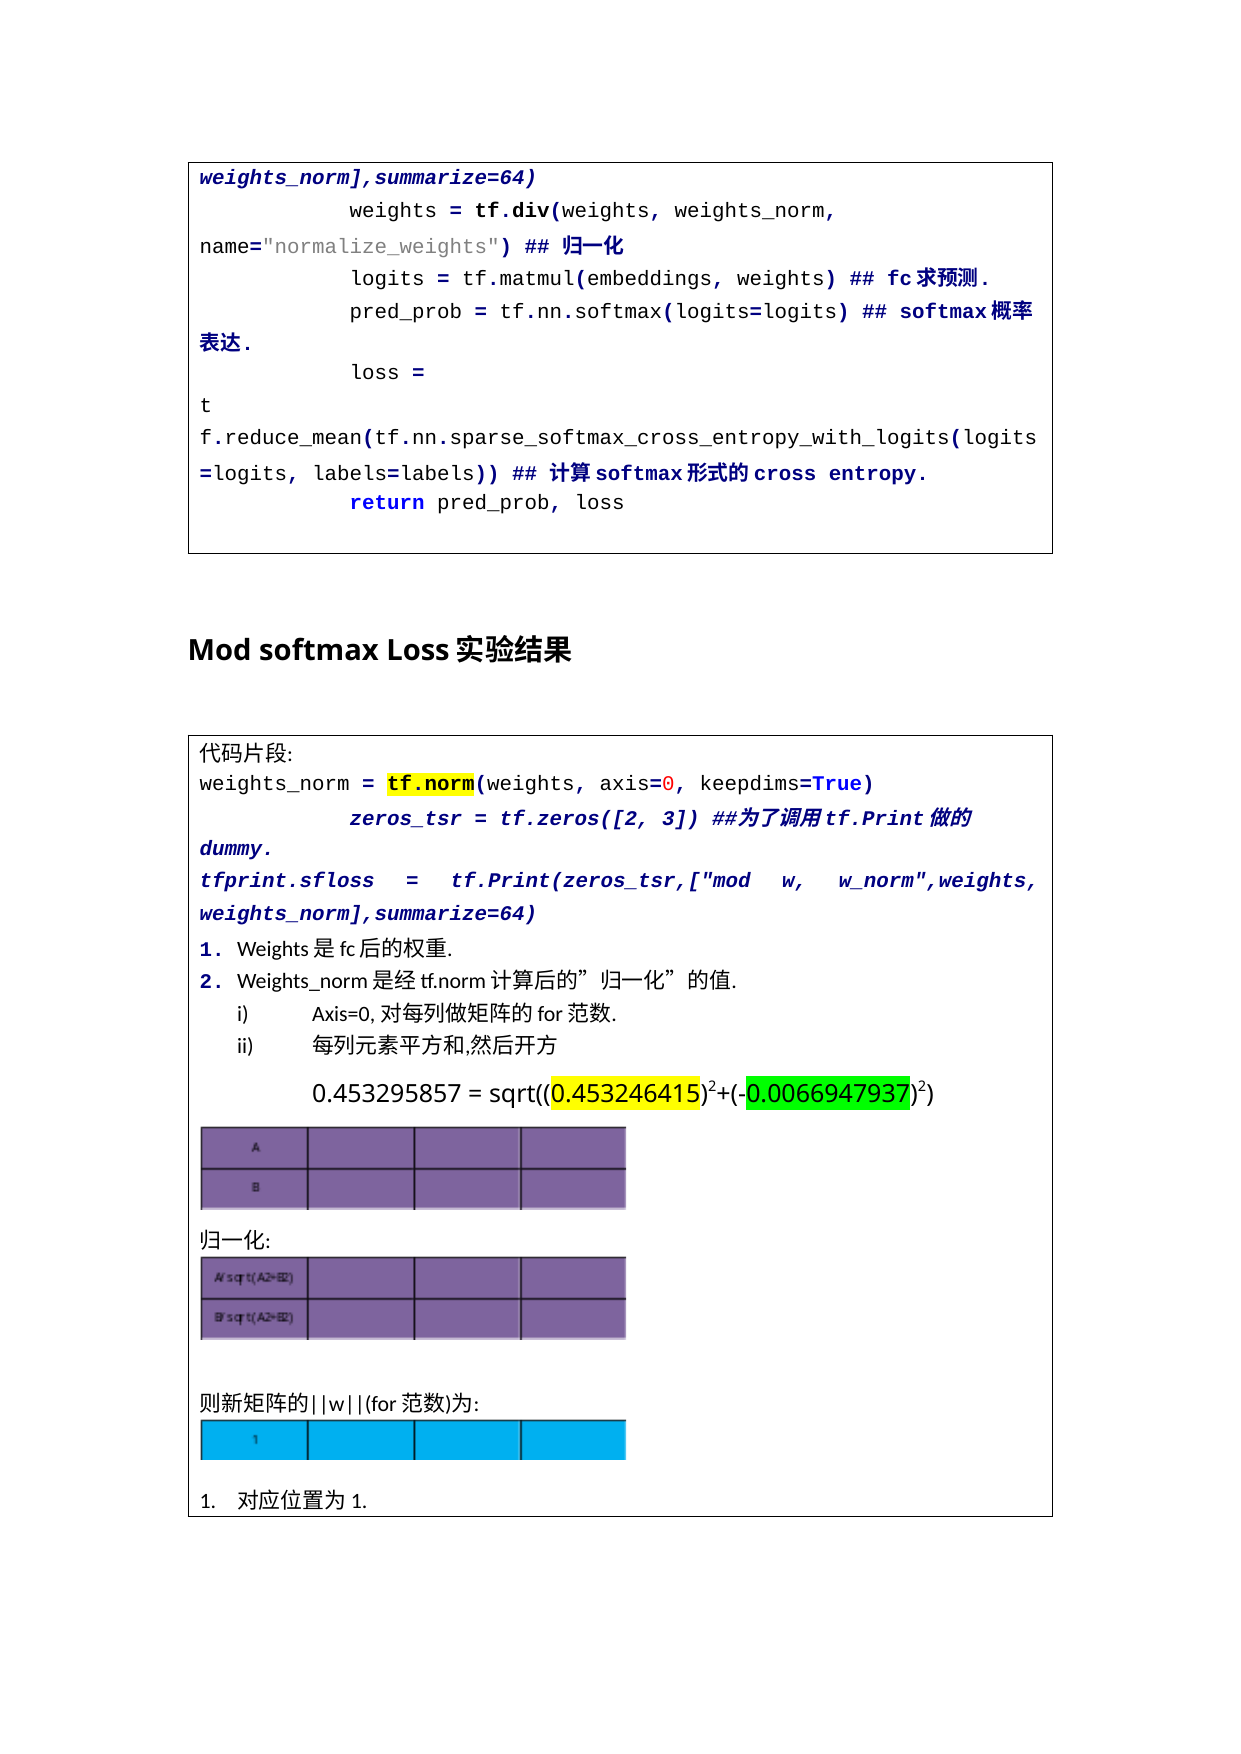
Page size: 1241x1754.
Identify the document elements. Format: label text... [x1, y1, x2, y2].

subtitle Mod softmax Loss实验结果 [187, 616, 1053, 681]
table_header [189, 736, 1052, 1516]
